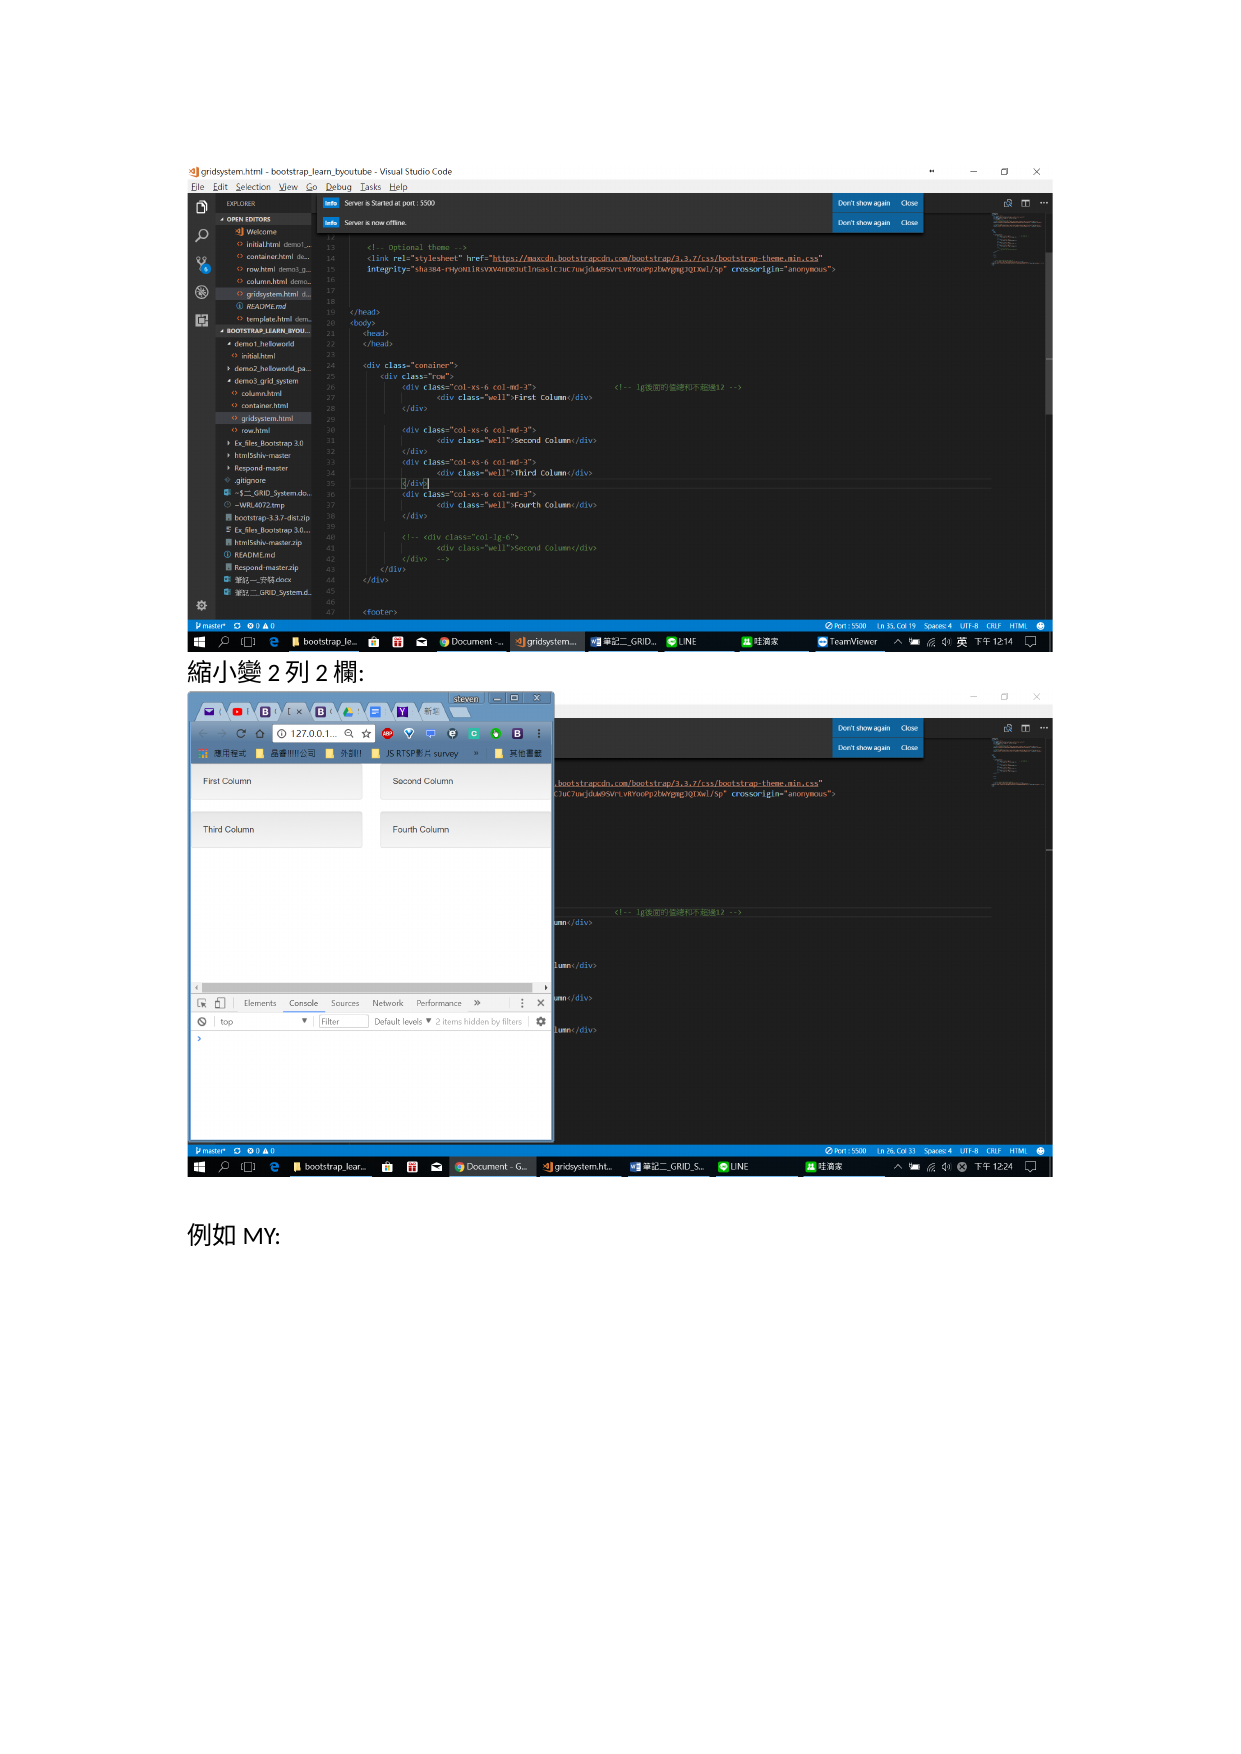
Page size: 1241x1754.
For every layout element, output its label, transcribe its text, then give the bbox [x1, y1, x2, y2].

picture [187, 689, 1053, 1177]
text 縮小變2列2欄: [187, 652, 1053, 689]
picture [187, 164, 1053, 652]
text 例如MY: [187, 1214, 1053, 1252]
